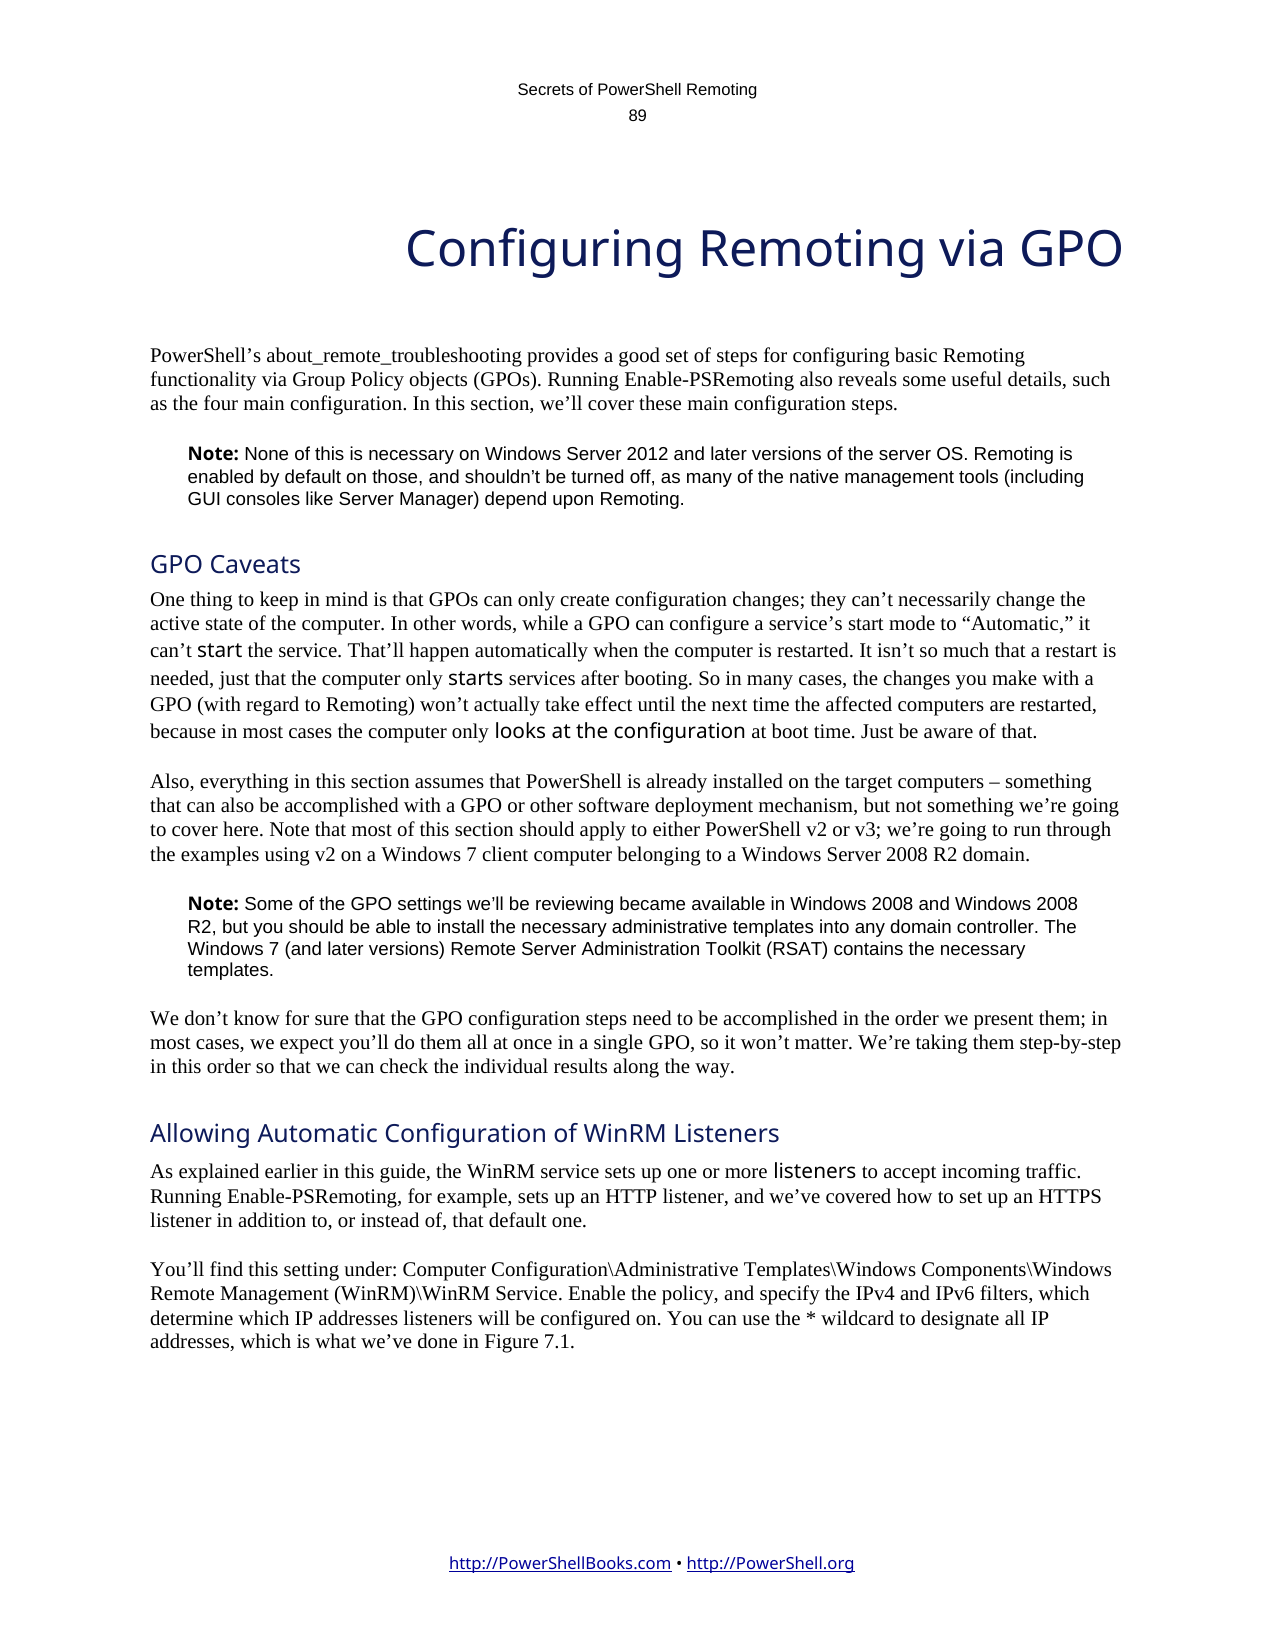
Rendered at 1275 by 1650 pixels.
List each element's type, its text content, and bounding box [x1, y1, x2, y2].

subtitle GPO Caveats [150, 546, 1125, 581]
text Note: Some of the GPO settings we’ll be reviewing became available in Windows 2008 and Windows 2008 R2, but you should be able to install the necessary administrative templates into any domain controller. The Windows 7 (and later versions) Remote Server Administration Toolkit (RSAT) contains the necessary templates. [187, 891, 1087, 981]
text We don’t know for sure that the GPO configuration steps need to be accomplished in the order we present them; in most cases, we expect you’ll do them all at once in a single GPO, so it won’t matter. We’re taking them step-by-step in this order so that we can check the individual results along the way. [150, 1006, 1125, 1078]
text One thing to keep in mind is that GPOs can only create configuration changes; they can’t necessarily change the active state of the computer. In other words, while a GPO can configure a service’s start mode to “Automatic,” it can’t start the service. That’ll happen automatically when the computer is restarted. It isn’t so much that a restart is needed, just that the computer only starts services after booting. So in many cases, the changes you make with a GPO (with regard to Remoting) won’t actually take effect until the next time the affected computers are restarted, because in most cases the computer only looks at the configuration at boot time. Just be aware of that. [150, 587, 1125, 744]
text As explained earlier in this guide, the WinRM service sets up one or more listeners to accept incoming traffic. Running Enable-PSRemoting, for example, sets up an HTTP listener, and we’ve covered how to set up an HTTPS listener in addition to, or instead of, that default one. [150, 1156, 1125, 1232]
subtitle Allowing Automatic Configuration of WinRM Listeners [150, 1115, 1125, 1149]
text Also, everything in this section assumes that PowerShell is already installed on the target computers – something that can also be accomplished with a GPO or other software deployment mechanism, but not something we’re going to cover here. Note that most of this section should apply to either PowerShell v2 or v3; we’re going to run through the examples using v2 on a Windows 7 client computer belonging to a Windows Server 2008 R2 domain. [150, 769, 1125, 866]
text PowerShell’s about_remote_troubleshooting provides a good set of steps for configuring basic Remoting functionality via Group Policy objects (GPOs). Running Enable-PSRemoting also reveals some useful details, such as the four main configuration. In this section, we’ll cover these main configuration steps. [150, 343, 1125, 415]
subtitle Configuring Remoting via GPO [150, 212, 1125, 281]
text Note: None of this is necessary on Windows Server 2012 and later versions of the server OS. Remoting is enabled by default on those, and shouldn’t be turned off, as many of the native management tools (including GUI consoles like Server Manager) depend upon Remoting. [187, 440, 1087, 509]
text You’ll find this setting under: Computer Configuration\Administrative Templates\Windows Components\Windows Remote Management (WinRM)\WinRM Service. Enable the policy, and specify the IPv4 and IPv6 filters, which determine which IP addresses listeners will be configured on. You can use the * wildcard to designate all IP addresses, which is what we’ve done in Figure 7.1. [150, 1257, 1125, 1353]
